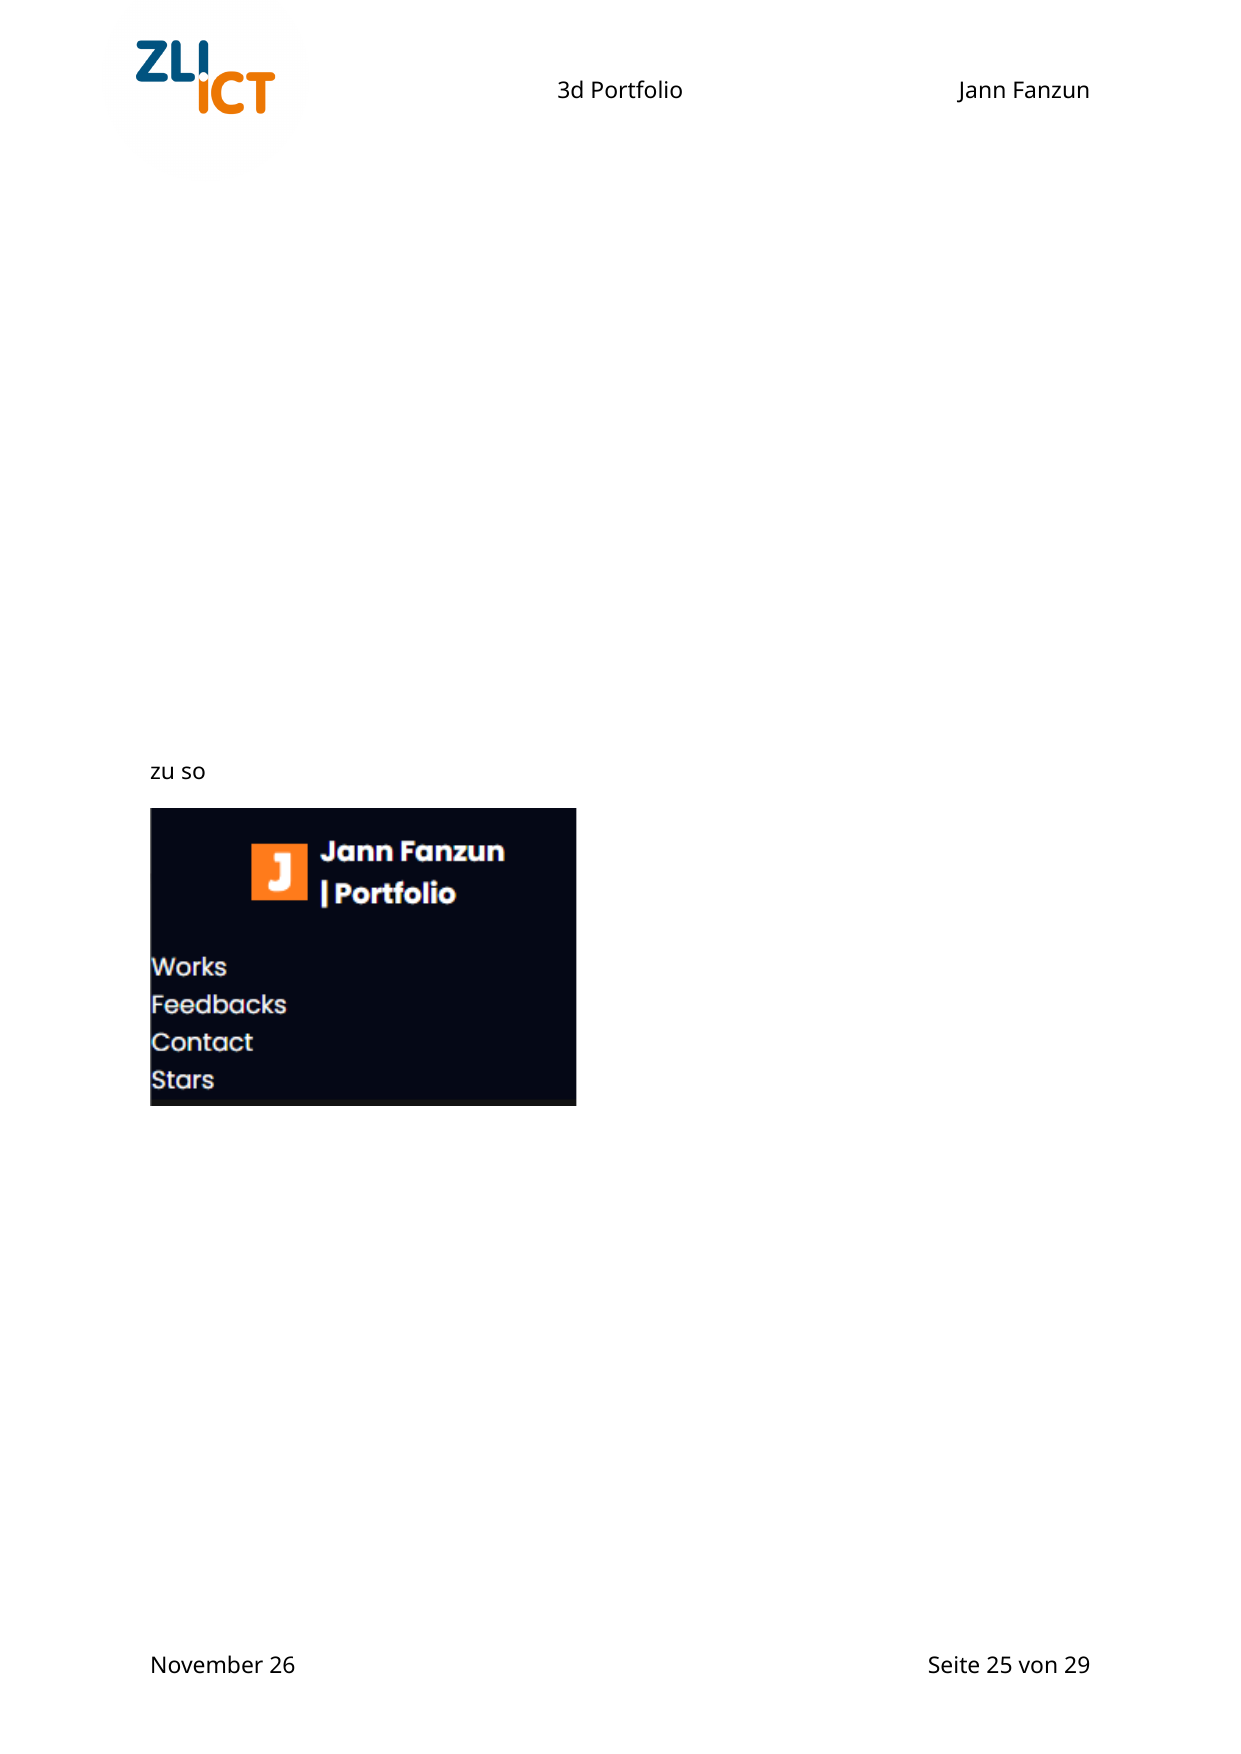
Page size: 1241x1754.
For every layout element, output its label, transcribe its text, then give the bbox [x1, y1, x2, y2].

picture [150, 808, 577, 1106]
picture [100, 0, 311, 183]
text zu so [150, 755, 1090, 786]
